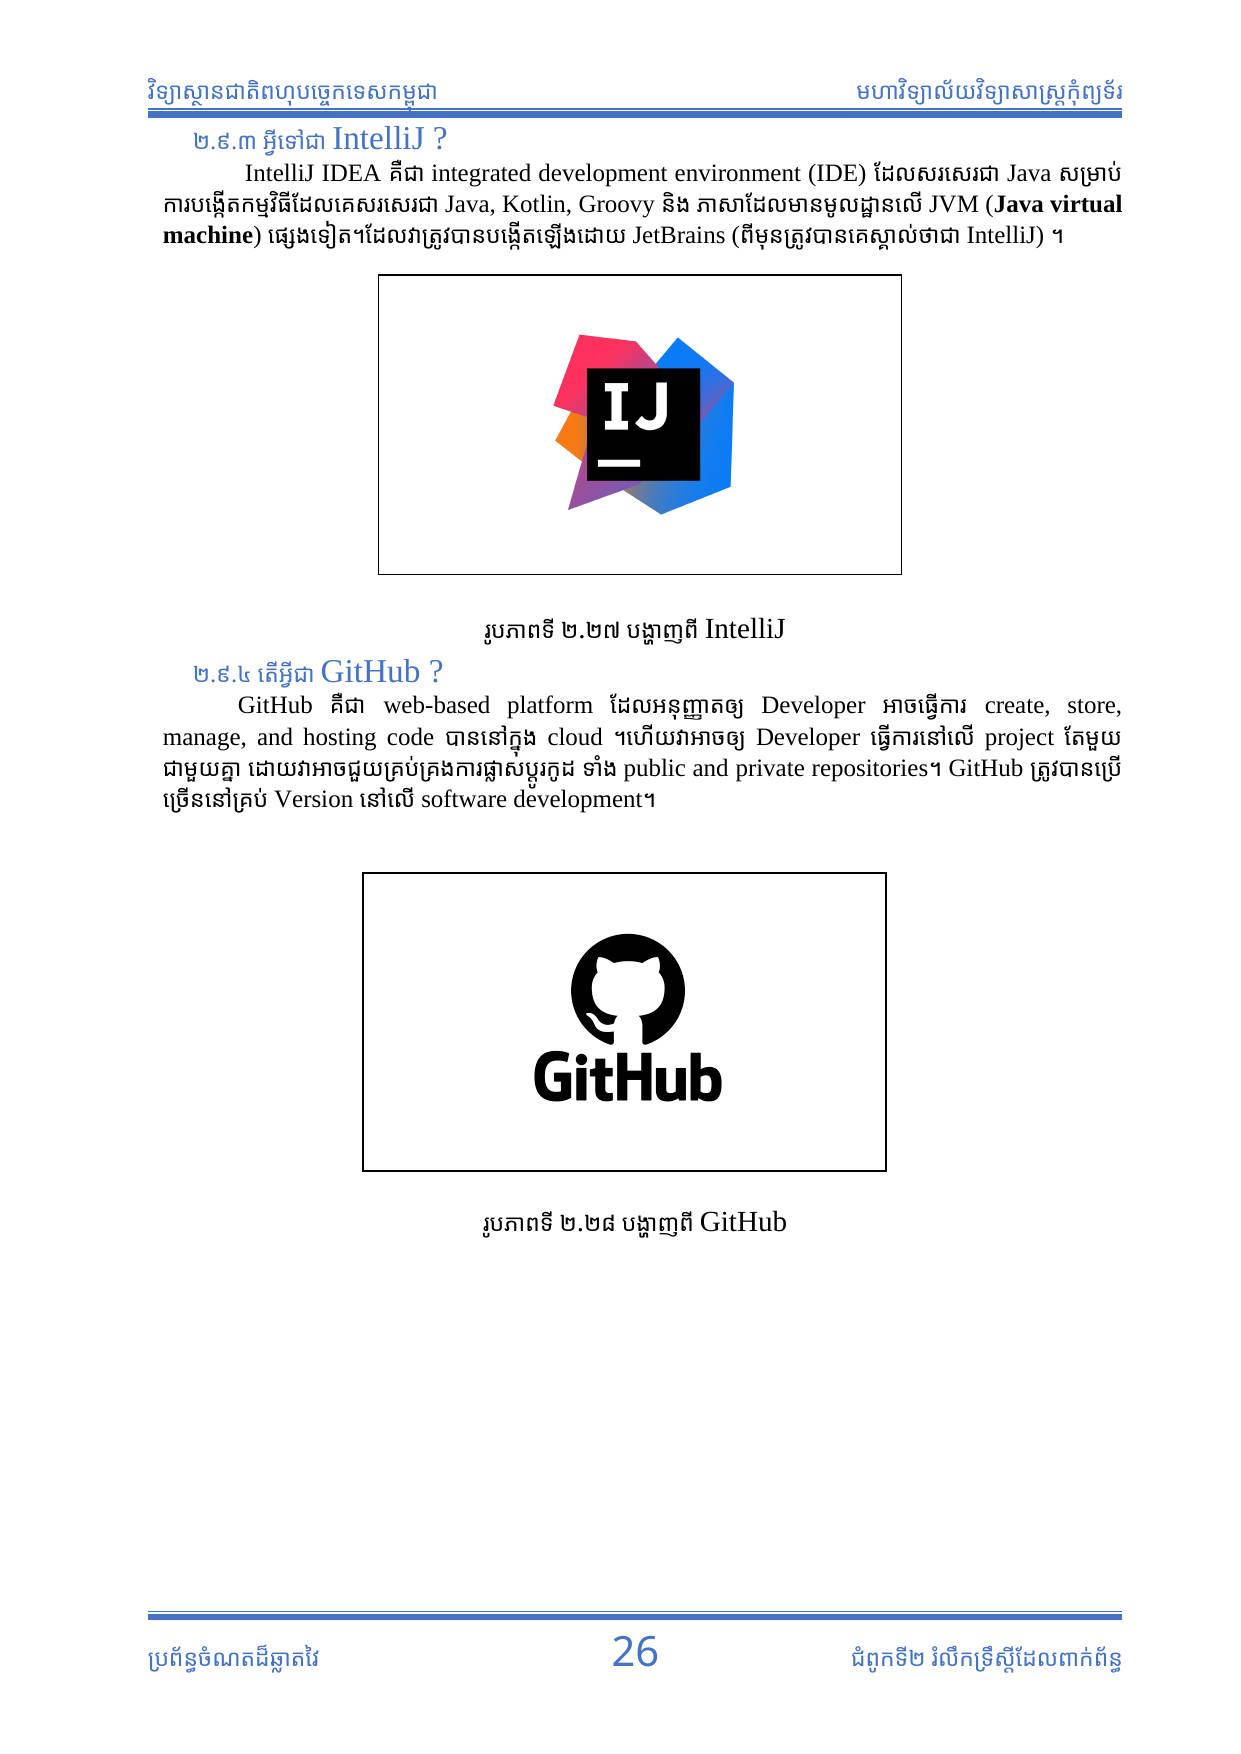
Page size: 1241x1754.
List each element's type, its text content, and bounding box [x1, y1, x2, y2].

text ២.៩.៣ អ្វីទៅជា​ IntelliJ ? [193, 118, 1122, 156]
text រូបភាពទី ២.២៧ បង្ហាញពី IntelliJ [148, 612, 1122, 646]
text រូបភាពទី ២.២៨ បង្ហាញពី GitHub [148, 1204, 1122, 1238]
text ២.៩.៤ តើអ្វីជា GitHub ? [193, 651, 1122, 689]
text GitHub គឺជា web-based platform ដែលអនុញ្ញាតឲ្យ Developer អាចធ្វើការ create, store, manage, and hosting code បាននៅក្នុង cloud ។ហើយវាអាចឲ្យ Developer ធ្វើការនៅលើ project តែមួយជាមួយគ្នា ដោយវា​អាចជួយគ្រប់គ្រងការផ្លាសប្ដូរកូដ ទាំង public and private repositories។​ GitHub ត្រូវបានប្រើច្រើននៅគ្រប់ Version នៅលើ software development។ [163, 689, 1122, 814]
text IntelliJ IDEA គឺជា integrated development environment (IDE) ដែលសរសេរជា Java សម្រាប់ការបង្កើតកម្មវិធីដែលគេសរសេរជា Java, Kotlin, Groovy និង ភាសាដែលមានមូលដ្ឋានលើ JVM (Java virtual machine) ផ្សេងទៀត។ដែលវាត្រូវបានបង្កើតឡើងដោយ JetBrains (ពីមុនត្រូវបានគេស្គាល់ថាជា IntelliJ) ។ [163, 156, 1122, 250]
picture [474, 931, 782, 1104]
picture [408, 276, 879, 574]
